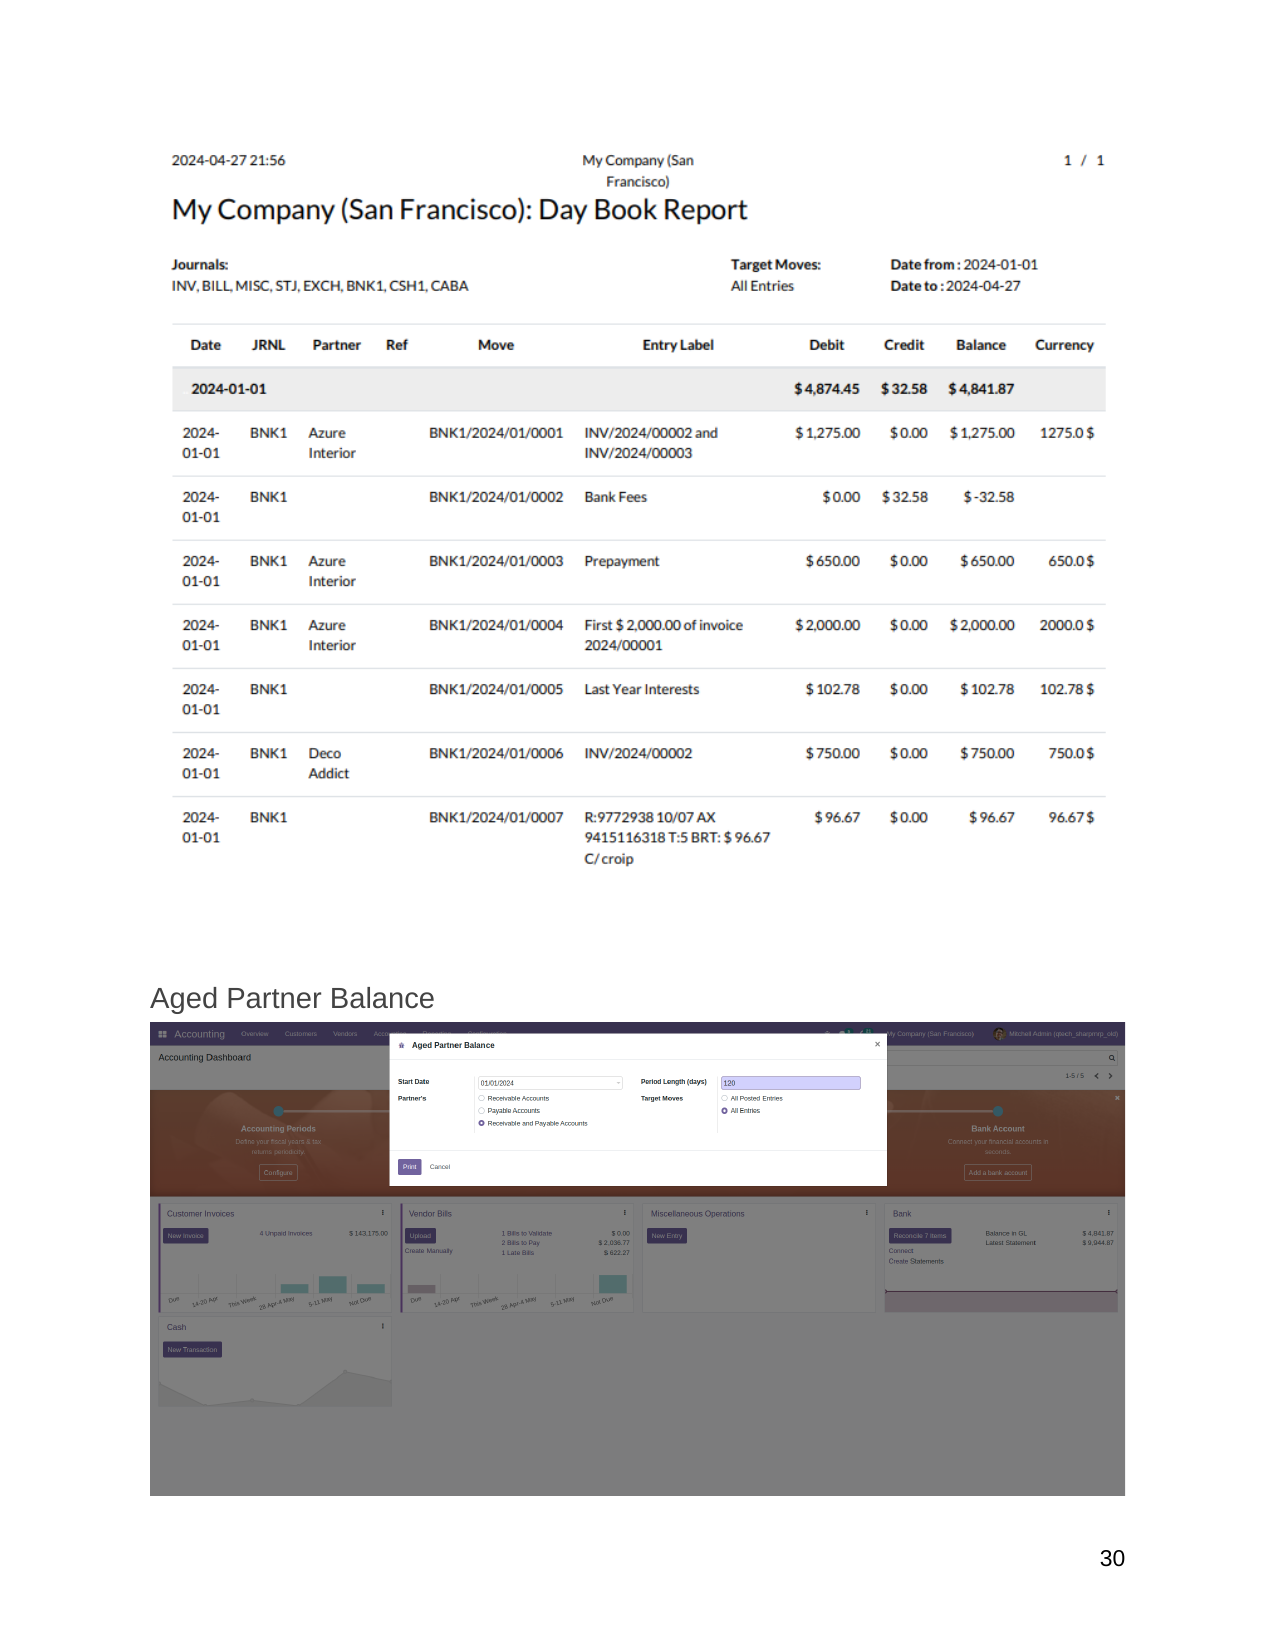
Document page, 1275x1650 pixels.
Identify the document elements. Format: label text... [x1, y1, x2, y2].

picture [150, 150, 1125, 884]
picture [150, 1022, 1125, 1496]
subtitle Aged Partner Balance [150, 981, 1125, 1014]
